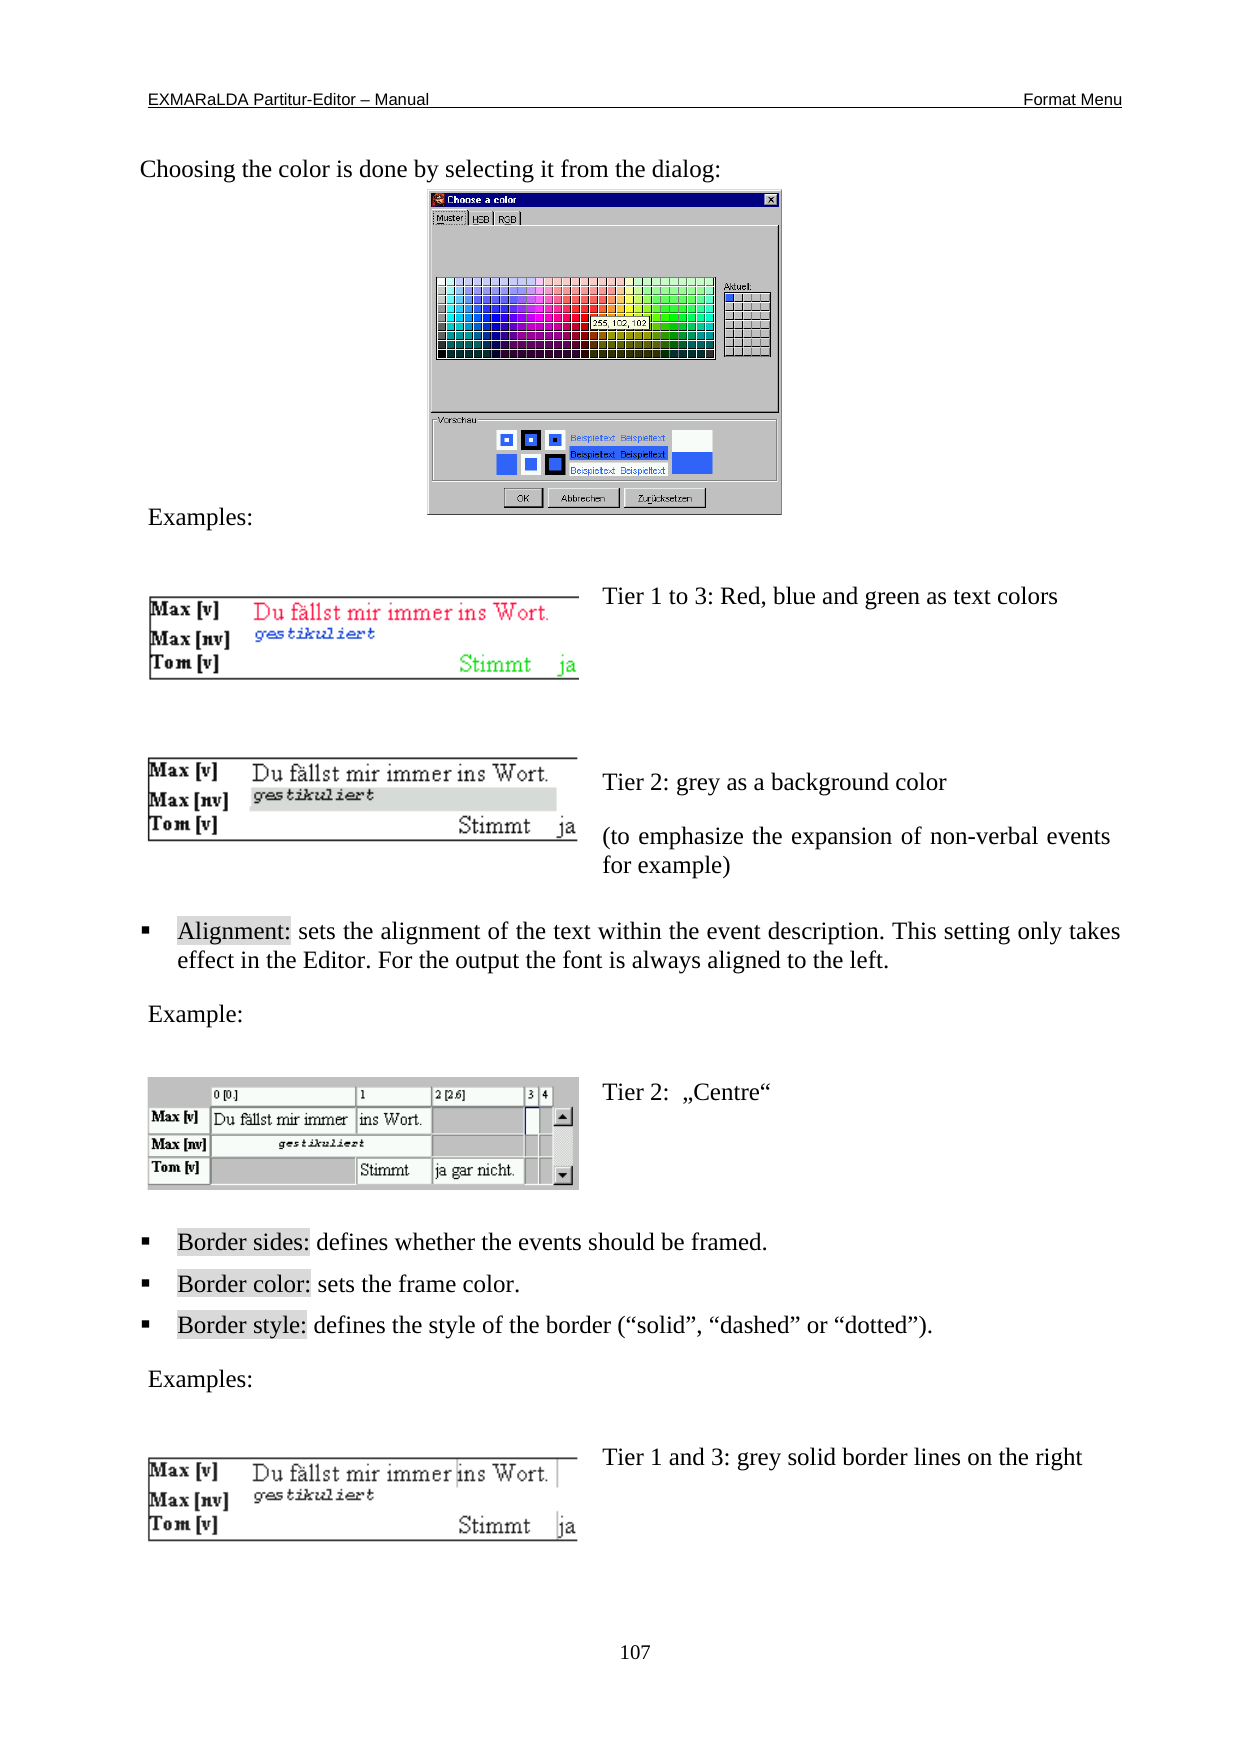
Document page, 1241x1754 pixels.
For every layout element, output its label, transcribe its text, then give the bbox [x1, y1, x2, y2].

table_header Tier 1 to 3: Red, blue and green as text colors [591, 556, 1122, 742]
table_cell Tier 2: grey as a background color (to emphasize the expansion of non-verbal events for example) [591, 743, 1122, 904]
text Border sides: defines whether the events should be framed. [139, 1227, 1122, 1256]
text Alignment: sets the alignment of the text within the event description. This setting only takes effect in the Editor. For the output the font is always aligned to the left. [139, 916, 1122, 974]
picture [427, 189, 782, 515]
text Examples: [148, 502, 1122, 531]
table_header Tier 2: „Centre“ [591, 1053, 1122, 1215]
text Border color: sets the frame color. [311, 1269, 1122, 1297]
table_header [136, 1053, 591, 1215]
table_cell [136, 743, 591, 904]
picture [147, 1077, 579, 1190]
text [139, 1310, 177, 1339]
text Border style: defines the style of the border (“solid”, “dashed” or “dotted”). [307, 1310, 1122, 1339]
list Choosing the color is done by selecting it from the dialog: [139, 154, 1122, 183]
text Example: [148, 999, 1122, 1027]
table_header [136, 556, 591, 742]
picture [147, 581, 579, 694]
picture [147, 742, 578, 854]
text Examples: [148, 1364, 1122, 1392]
table_header [136, 1418, 591, 1578]
table_header Tier 1 and 3: grey solid border lines on the right [591, 1418, 1122, 1578]
